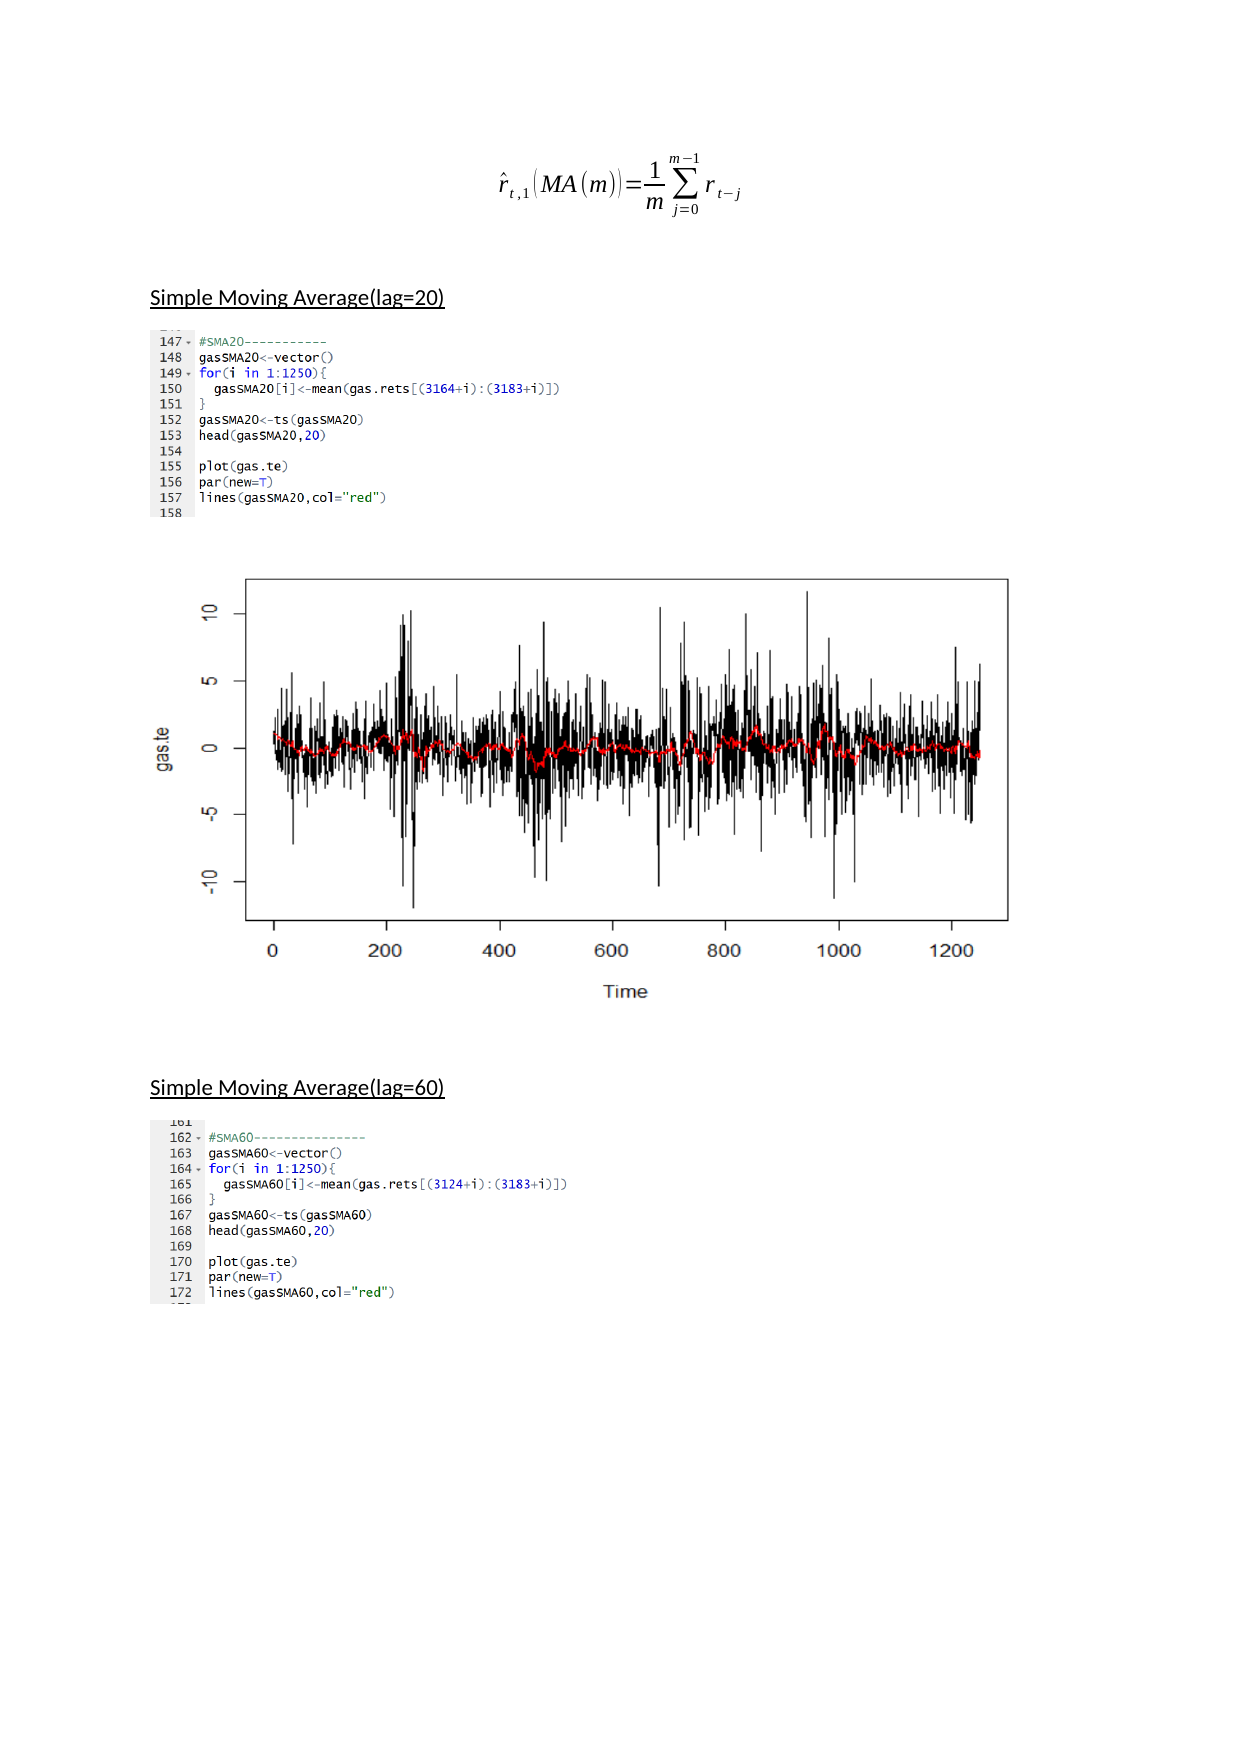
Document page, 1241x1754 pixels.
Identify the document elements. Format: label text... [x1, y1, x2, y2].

text Simple Moving Average(lag=60) [150, 1073, 1090, 1101]
picture [150, 535, 1058, 1008]
picture [150, 1120, 1091, 1304]
picture [150, 330, 1091, 517]
text Simple Moving Average(lag=20) [150, 283, 1090, 311]
